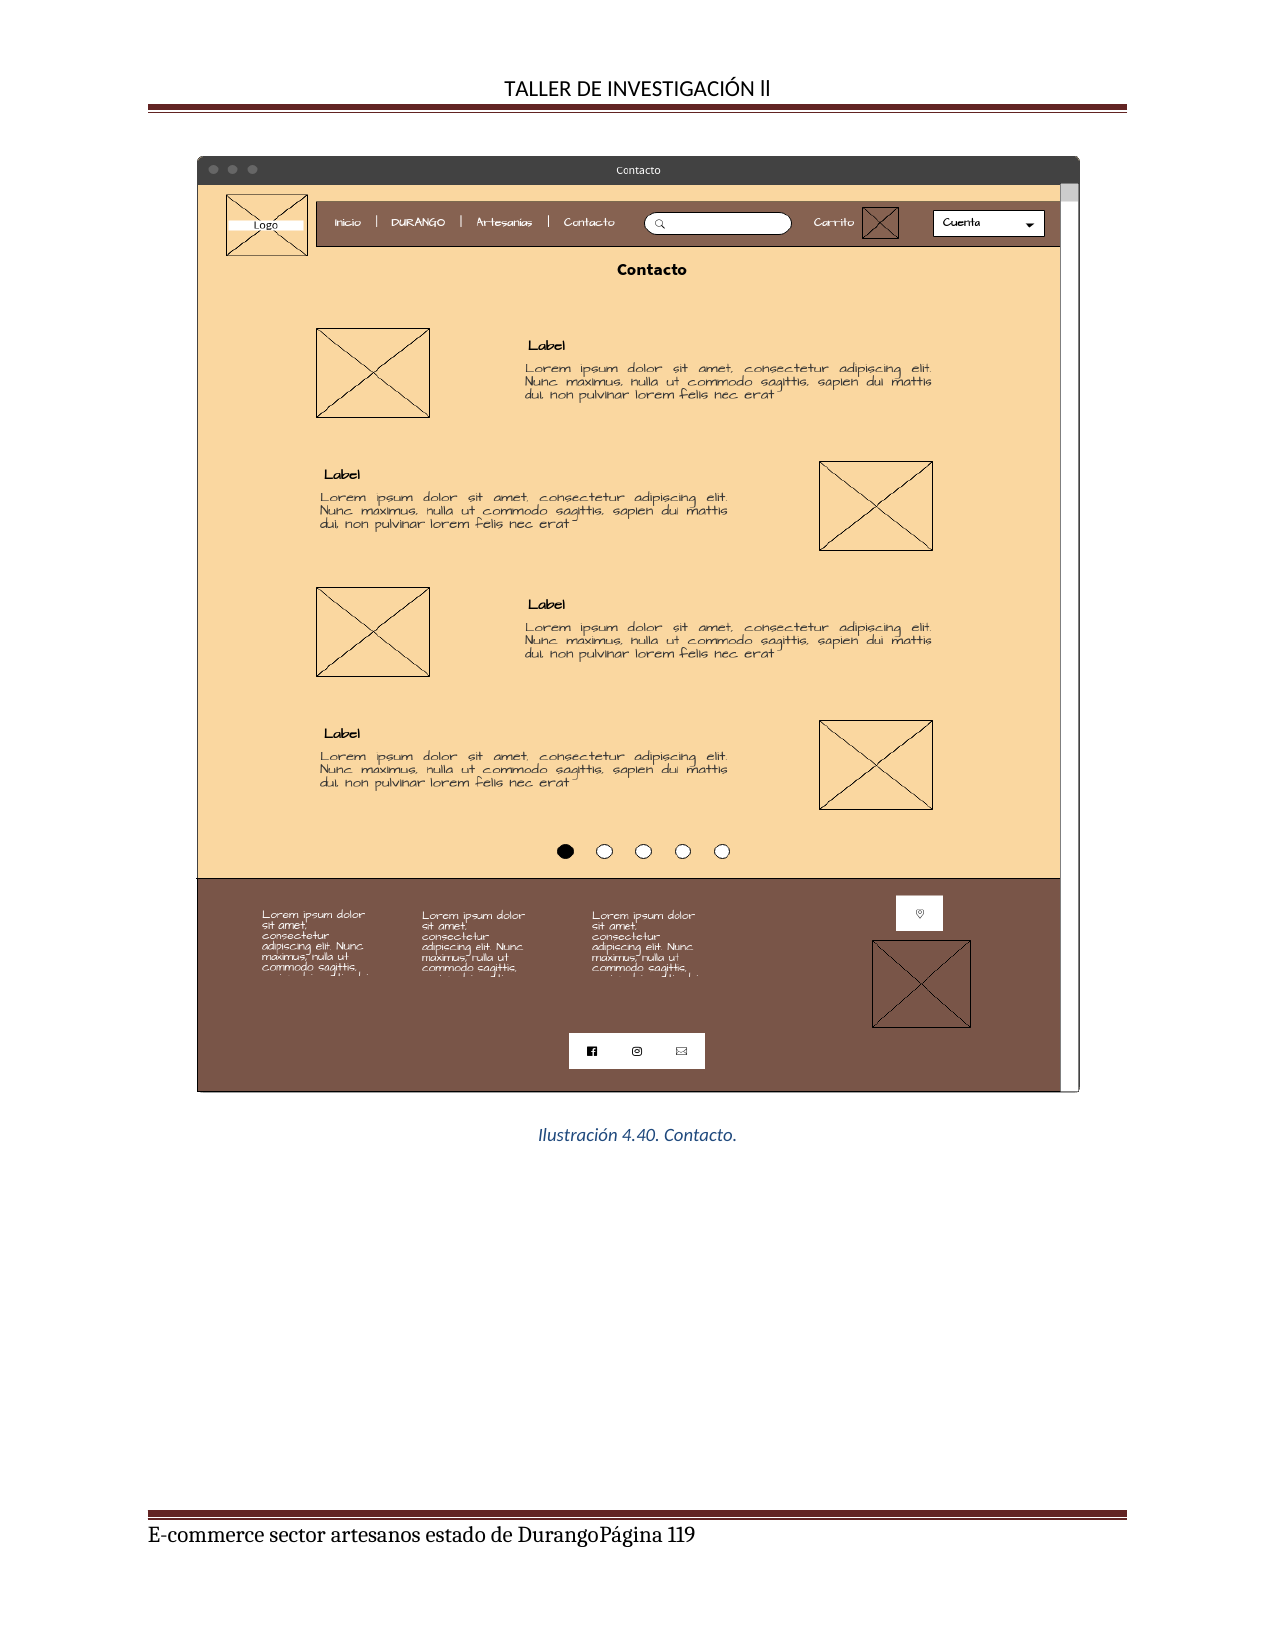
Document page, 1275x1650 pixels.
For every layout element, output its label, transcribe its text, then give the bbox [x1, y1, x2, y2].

text Ilustración 4.36. Contacto. [148, 1123, 1127, 1146]
picture [188, 147, 1087, 1098]
